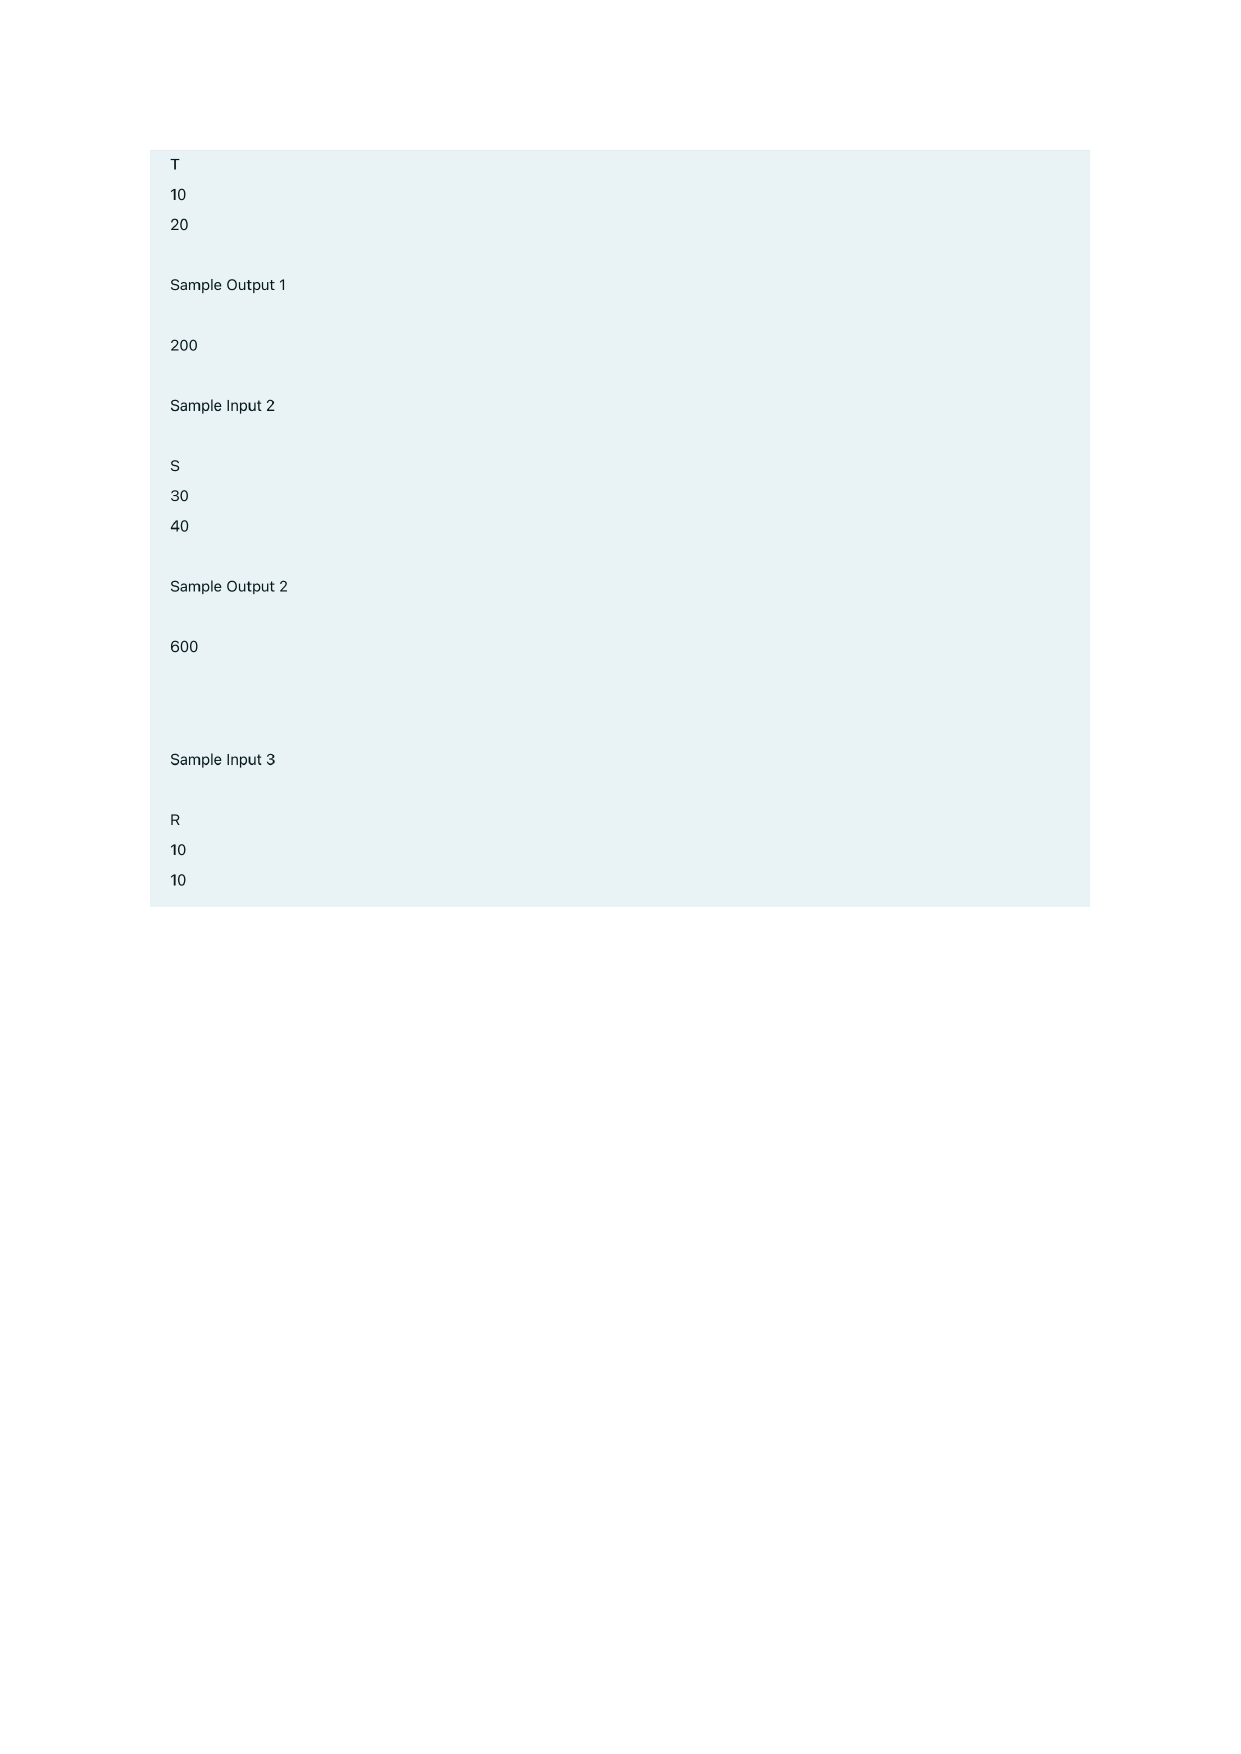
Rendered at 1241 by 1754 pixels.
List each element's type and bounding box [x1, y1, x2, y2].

picture [150, 150, 1091, 907]
